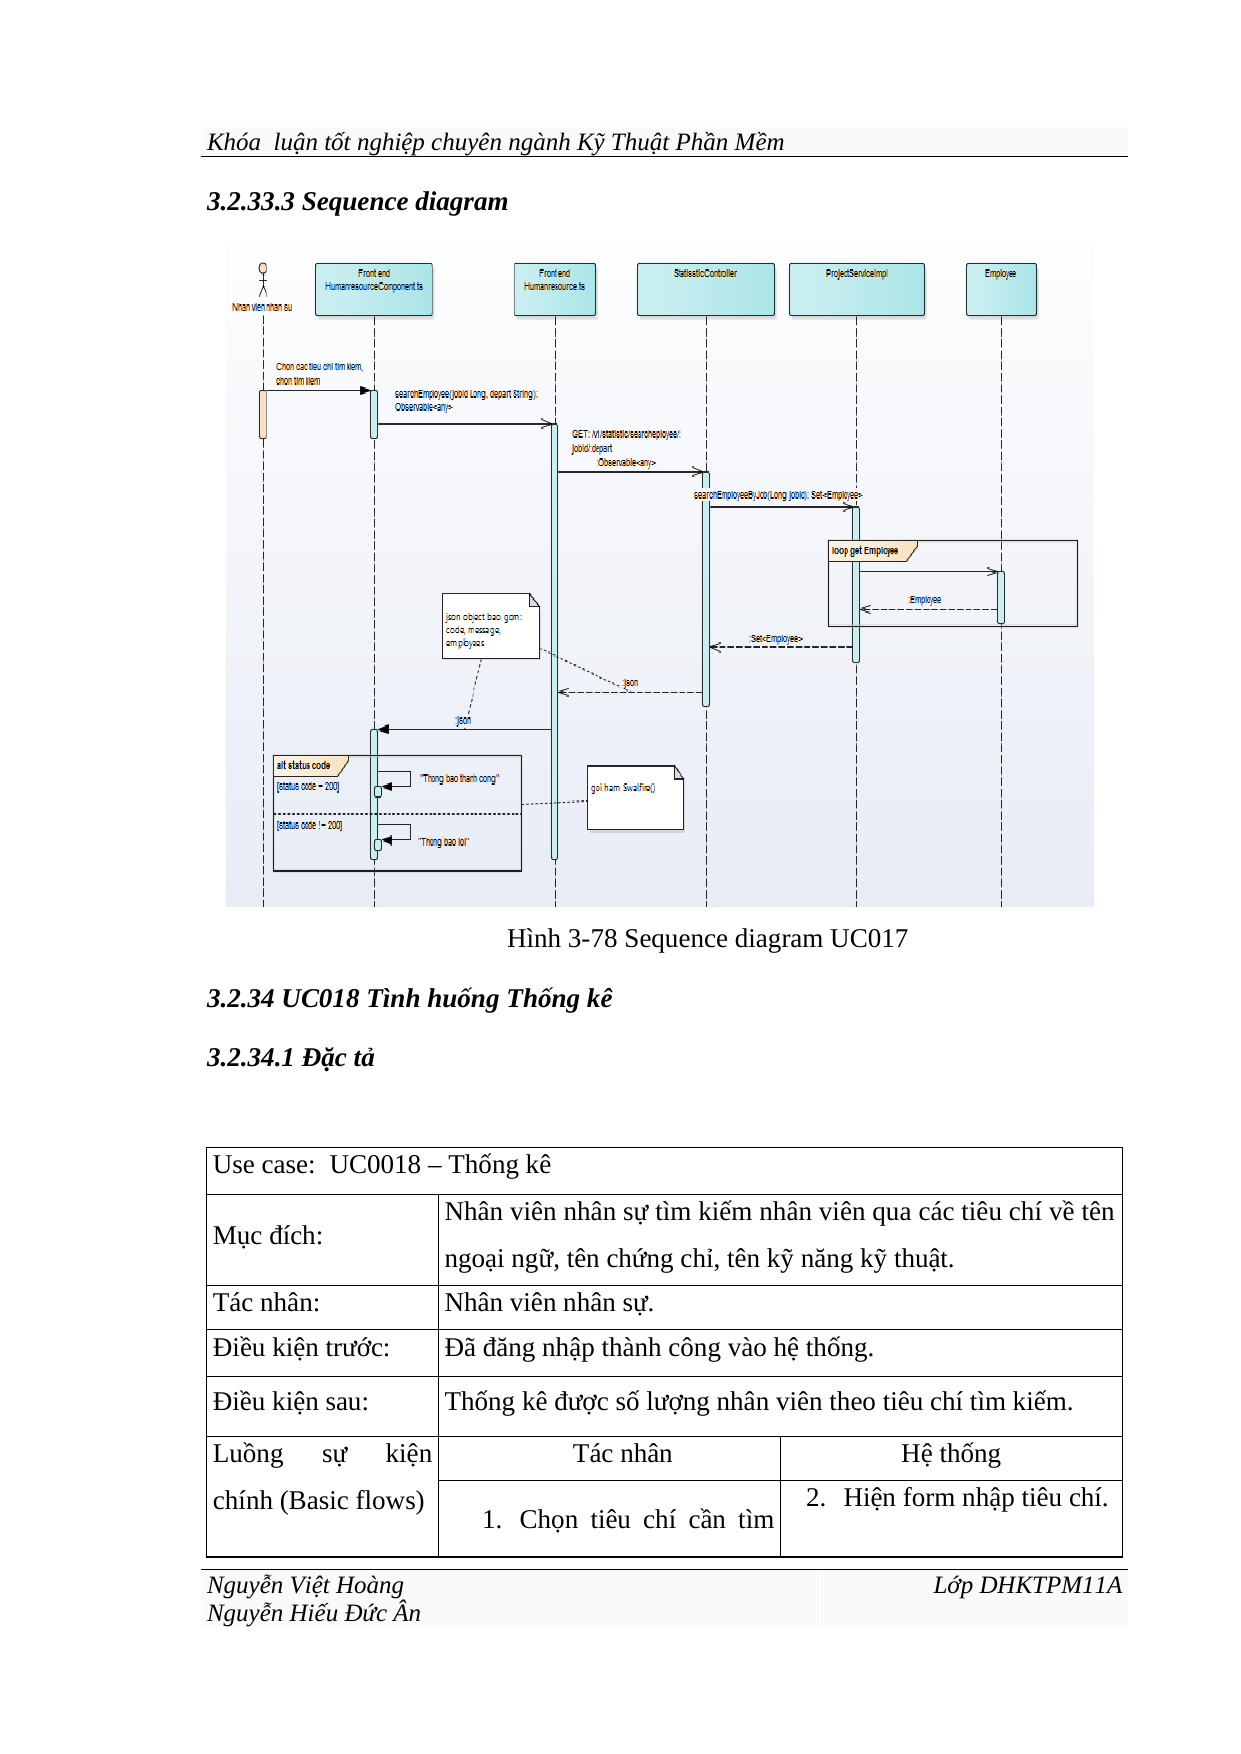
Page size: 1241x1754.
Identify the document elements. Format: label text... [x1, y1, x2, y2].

table_cell Đã đăng nhập thành công vào hệ thống. [439, 1330, 1122, 1376]
subtitle Sequence diagram [207, 185, 1122, 216]
picture [225, 244, 1095, 907]
table_cell Tác nhân [439, 1437, 780, 1480]
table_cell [781, 1481, 1122, 1556]
subtitle UC018 Tình huống Thống kê [207, 982, 1122, 1013]
table_cell Tác nhân: [207, 1286, 438, 1329]
table_cell Nhân viên nhân sự tìm kiếm nhân viên qua các tiêu chí về tên ngoại ngữ, tên chứng chỉ, tên kỹ năng kỹ thuật. [439, 1195, 1122, 1285]
table_cell Thống kê được số lượng nhân viên theo tiêu chí tìm kiếm. [439, 1377, 1122, 1436]
table_cell Mục đích: [207, 1195, 438, 1285]
table_cell Điều kiện trước: [207, 1330, 438, 1376]
table_header Use case: UC0018 – Thống kê [207, 1148, 1122, 1194]
table_cell Hệ thống [781, 1437, 1122, 1480]
subtitle Đặc tả [207, 1041, 1122, 1072]
table_cell Nhân viên nhân sự. [439, 1286, 1122, 1329]
table_cell Luồng sự kiện chính (Basic flows) [207, 1437, 438, 1556]
table_cell Điều kiện sau: [207, 1377, 438, 1436]
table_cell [439, 1481, 780, 1556]
text Hình 3-75 Sequence diagram UC017 [432, 922, 1122, 954]
